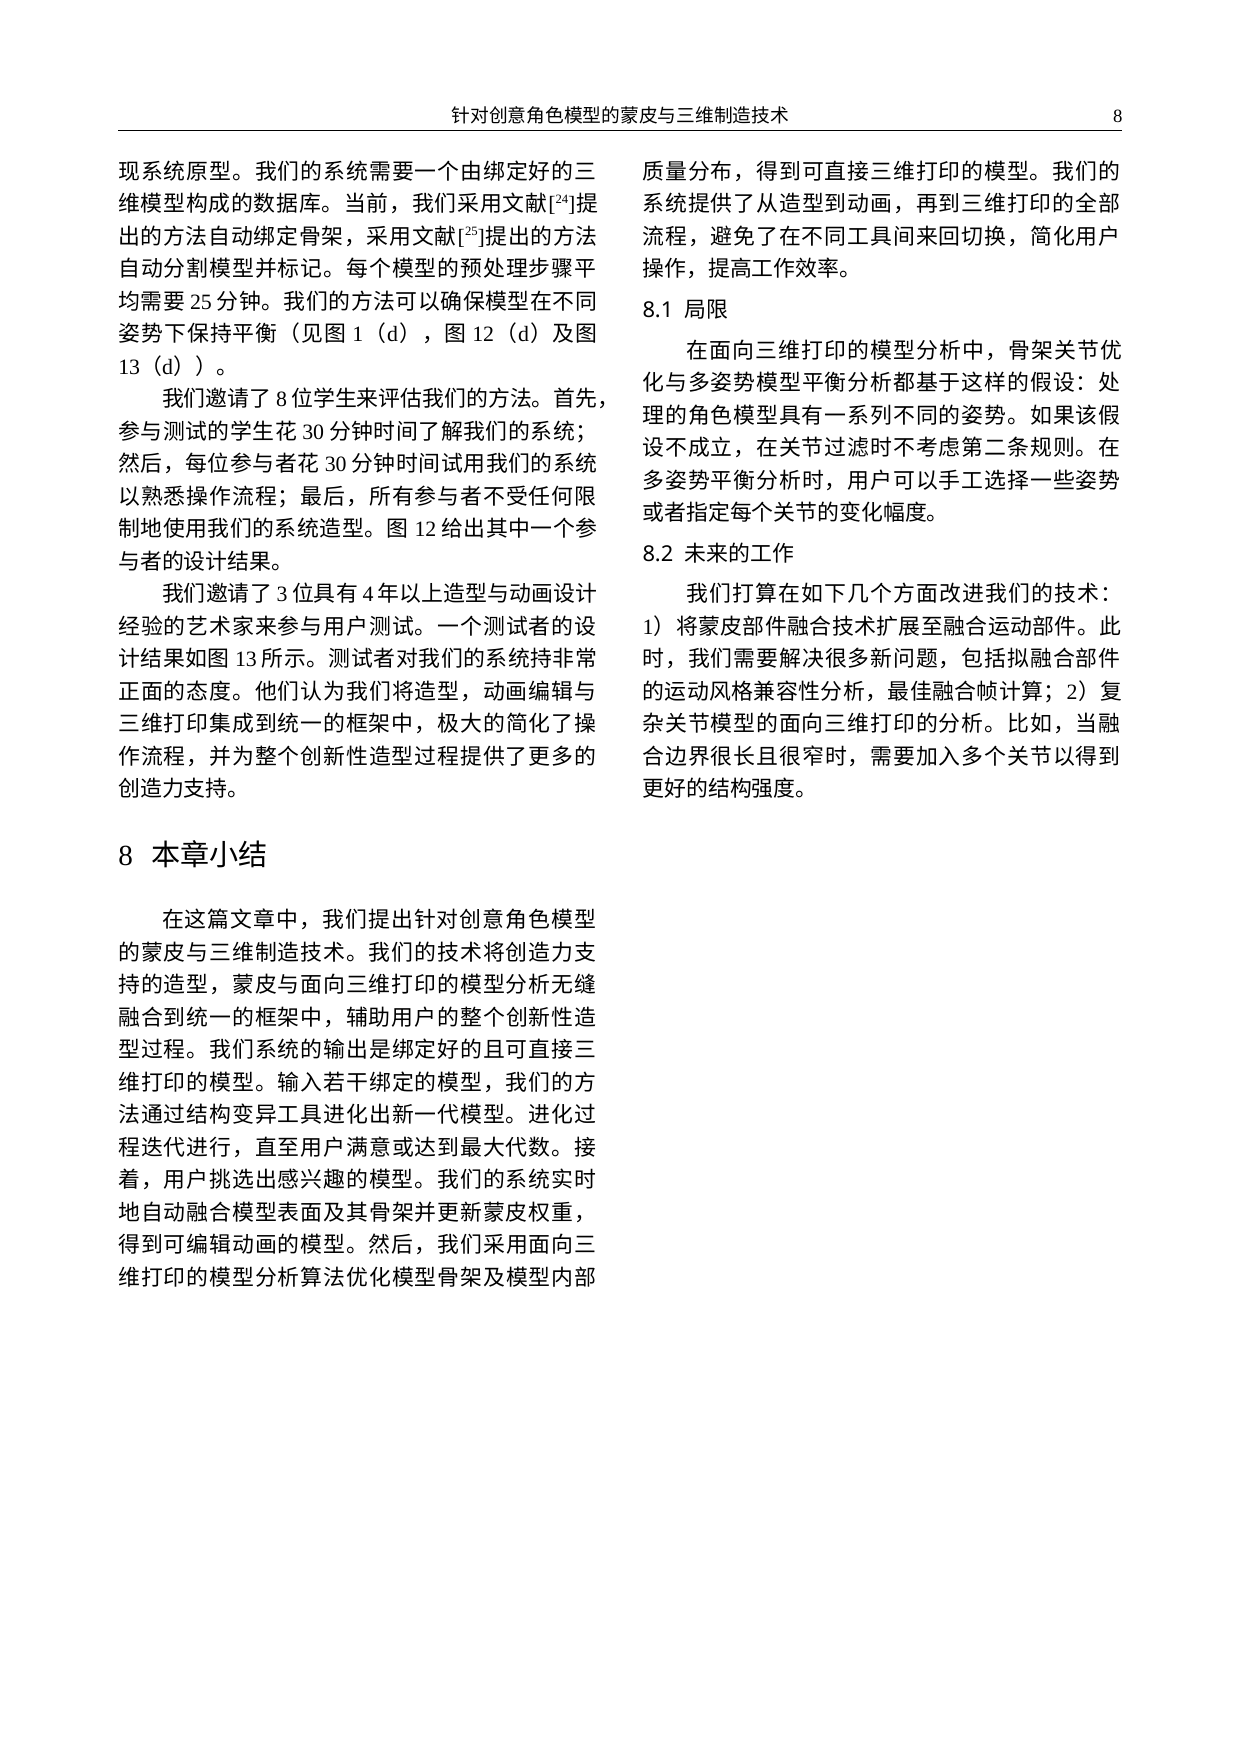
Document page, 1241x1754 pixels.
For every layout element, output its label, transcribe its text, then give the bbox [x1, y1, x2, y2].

subtitle 8.1 局限 [642, 292, 1122, 324]
text 在这篇文章中，我们提出针对创意角色模型的蒙皮与三维制造技术。我们的技术将创造力支持的造型，蒙皮与面向三维打印的模型分析无缝融合到统一的框架中，辅助用户的整个创新性造型过程。我们系统的输出是绑定好的且可直接三维打印的模型。输入若干绑定的模型，我们的方法通过结构变异工具进化出新一代模型。进化过程迭代进行，直至用户满意或达到最大代数。接着，用户挑选出感兴趣的模型。我们的系统实时地自动融合模型表面及其骨架并更新蒙皮权重，得到可编辑动画的模型。然后，我们采用面向三维打印的模型分析算法优化模型骨架及模型内部质量分布，得到可直接三维打印的模型。我们的系统提供了从造型到动画，再到三维打印的全部流程，避免了在不同工具间来回切换，简化用户操作，提高工作效率。 [642, 153, 1122, 283]
text 在面向三维打印的模型分析中，骨架关节优化与多姿势模型平衡分析都基于这样的假设：处理的角色模型具有一系列不同的姿势。如果该假设不成立，在关节过滤时不考虑第二条规则。在多姿势平衡分析时，用户可以手工选择一些姿势或者指定每个关节的变化幅度。 [642, 332, 1122, 527]
subtitle 8.2 未来的工作 [642, 535, 1122, 568]
subtitle 本章小结 [118, 820, 598, 885]
text 我们邀请了8位学生来评估我们的方法。首先，参与测试的学生花30分钟时间了解我们的系统；然后，每位参与者花30分钟时间试用我们的系统以熟悉操作流程；最后，所有参与者不受任何限制地使用我们的系统造型。图12给出其中一个参与者的设计结果。 [118, 381, 598, 576]
text 我们邀请了3位具有4年以上造型与动画设计经验的艺术家来参与用户测试。一个测试者的设计结果如图13所示。测试者对我们的系统持非常正面的态度。他们认为我们将造型，动画编辑与三维打印集成到统一的框架中，极大的简化了操作流程，并为整个创新性造型过程提供了更多的创造力支持。 [118, 576, 598, 803]
text 在这篇文章中，我们提出针对创意角色模型的蒙皮与三维制造技术。我们的技术将创造力支持的造型，蒙皮与面向三维打印的模型分析无缝融合到统一的框架中，辅助用户的整个创新性造型过程。我们系统的输出是绑定好的且可直接三维打印的模型。输入若干绑定的模型，我们的方法通过结构变异工具进化出新一代模型。进化过程迭代进行，直至用户满意或达到最大代数。接着，用户挑选出感兴趣的模型。我们的系统实时地自动融合模型表面及其骨架并更新蒙皮权重，得到可编辑动画的模型。然后，我们采用面向三维打印的模型分析算法优化模型骨架及模型内部质量分布，得到可直接三维打印的模型。我们的系统提供了从造型到动画，再到三维打印的全部流程，避免了在不同工具间来回切换，简化用户操作，提高工作效率。 [118, 902, 598, 1292]
text 我们打算在如下几个方面改进我们的技术：1）将蒙皮部件融合技术扩展至融合运动部件。此时，我们需要解决很多新问题，包括拟融合部件的运动风格兼容性分析，最佳融合帧计算；2）复杂关节模型的面向三维打印的分析。比如，当融合边界很长且很窄时，需要加入多个关节以得到更好的结构强度。 [642, 576, 1122, 803]
